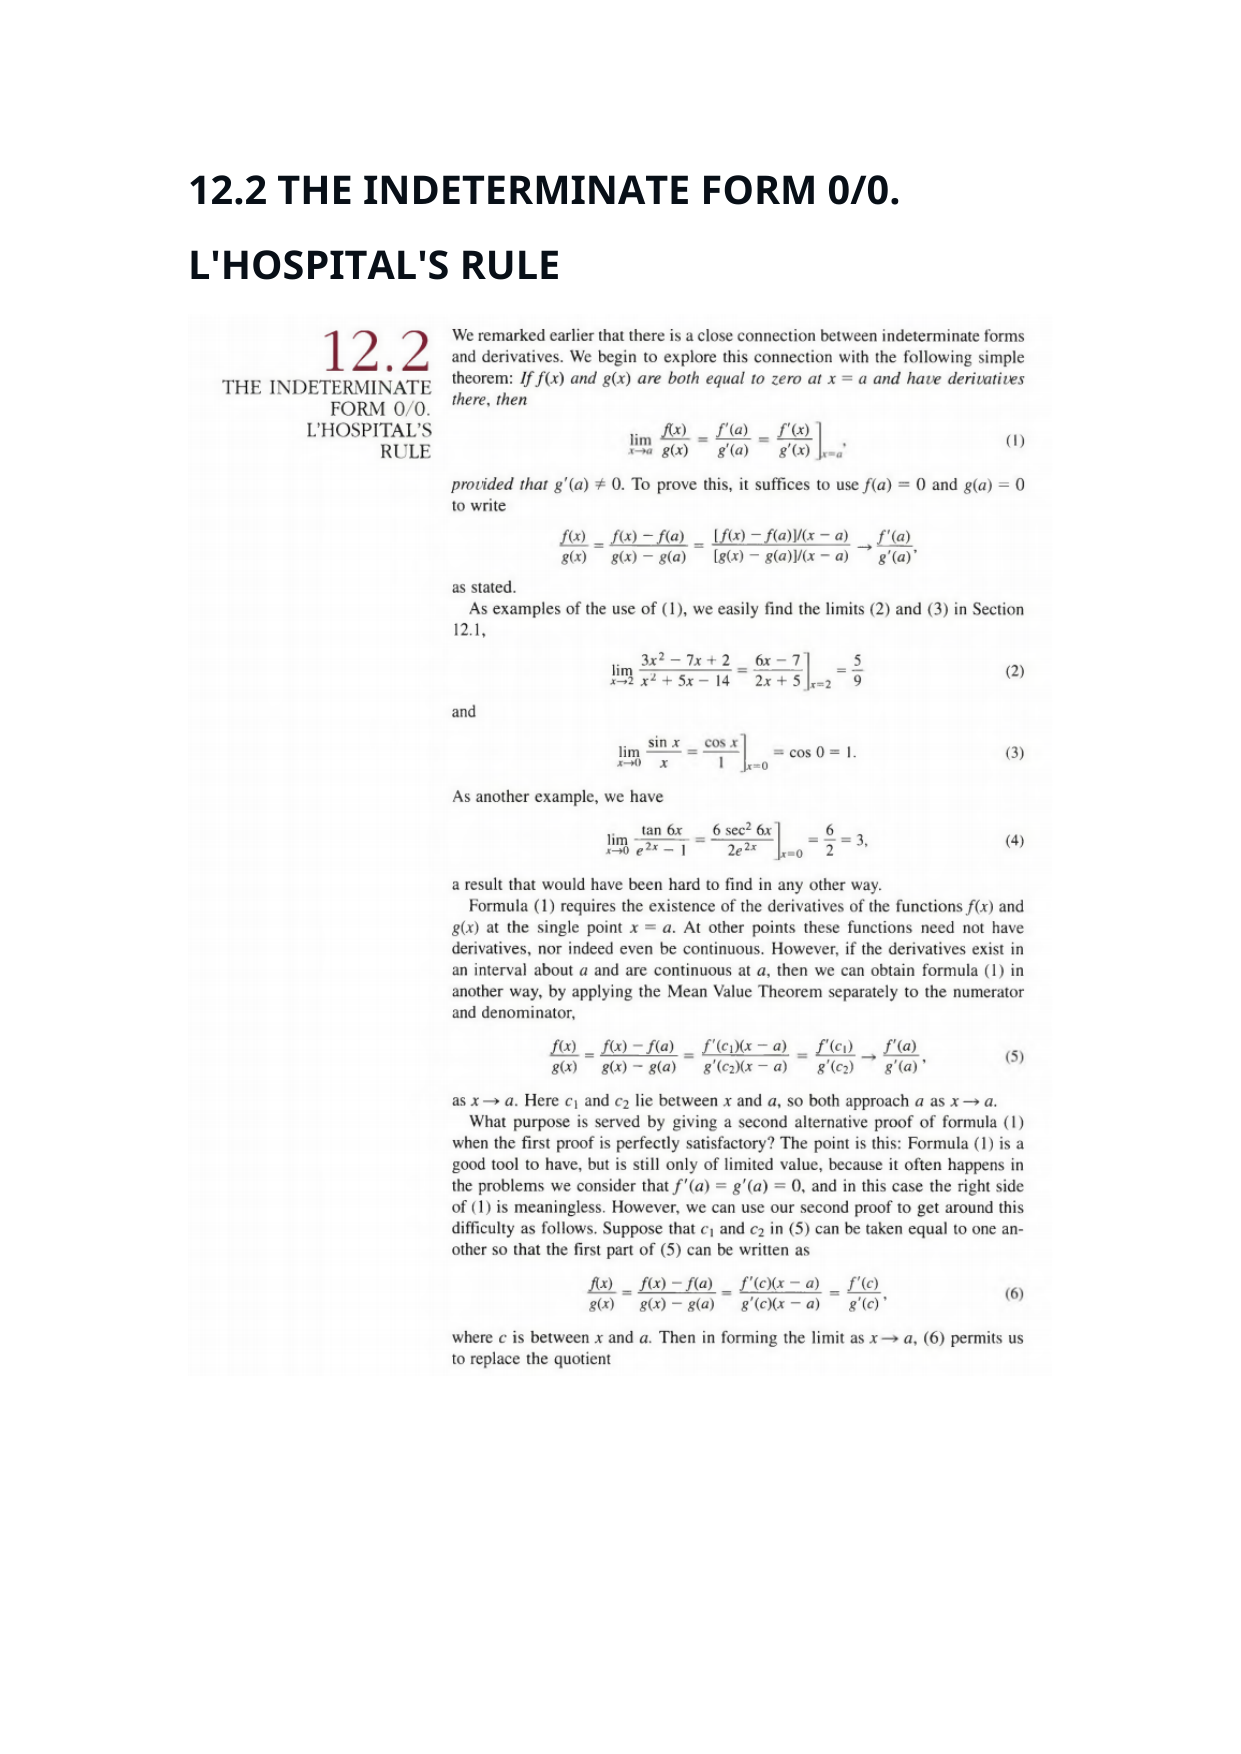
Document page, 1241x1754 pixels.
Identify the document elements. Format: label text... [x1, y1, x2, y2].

subtitle 12.2 THE INDETERMINATE FORM 0/0. L'HOSPITAL'S RULE [188, 152, 1052, 302]
picture [187, 314, 1053, 1376]
